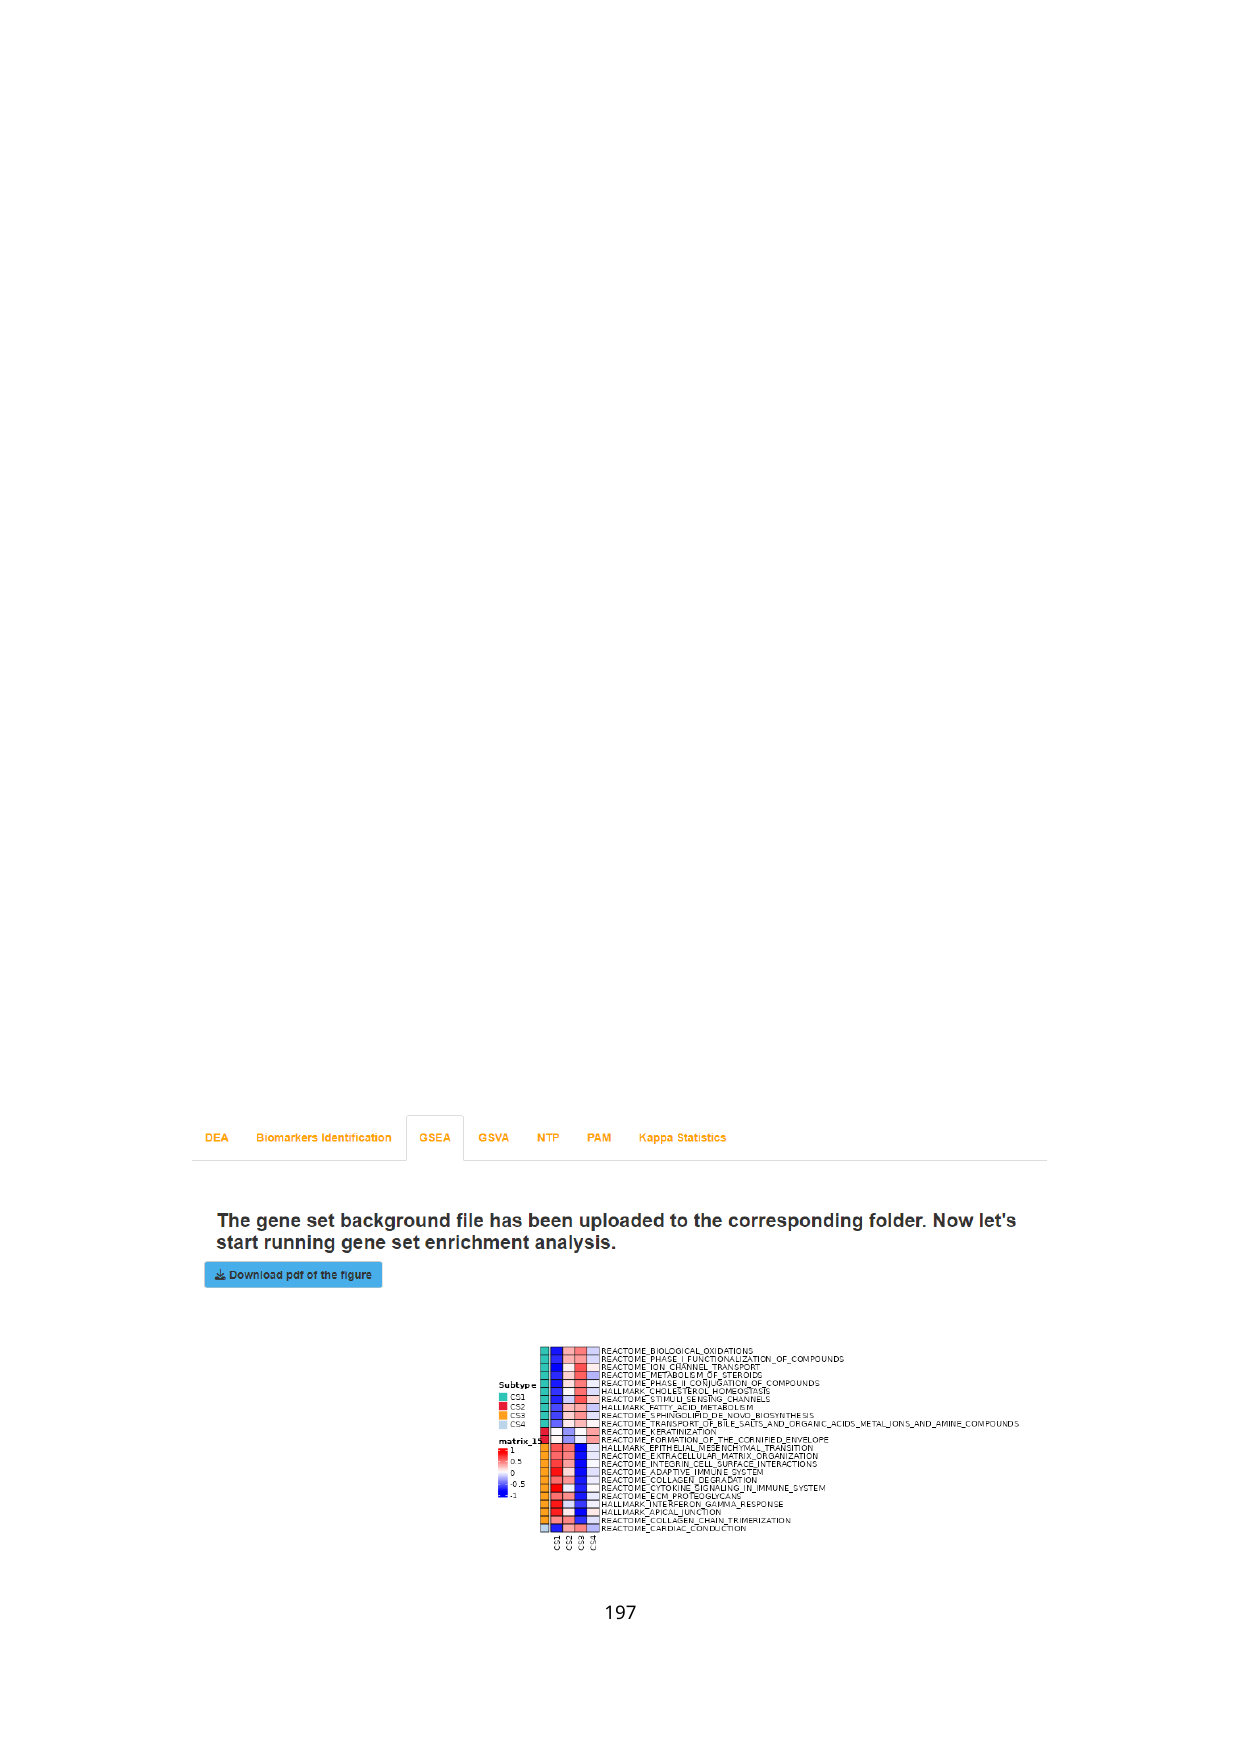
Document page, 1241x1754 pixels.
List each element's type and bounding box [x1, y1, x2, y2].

picture [187, 1108, 1053, 1560]
